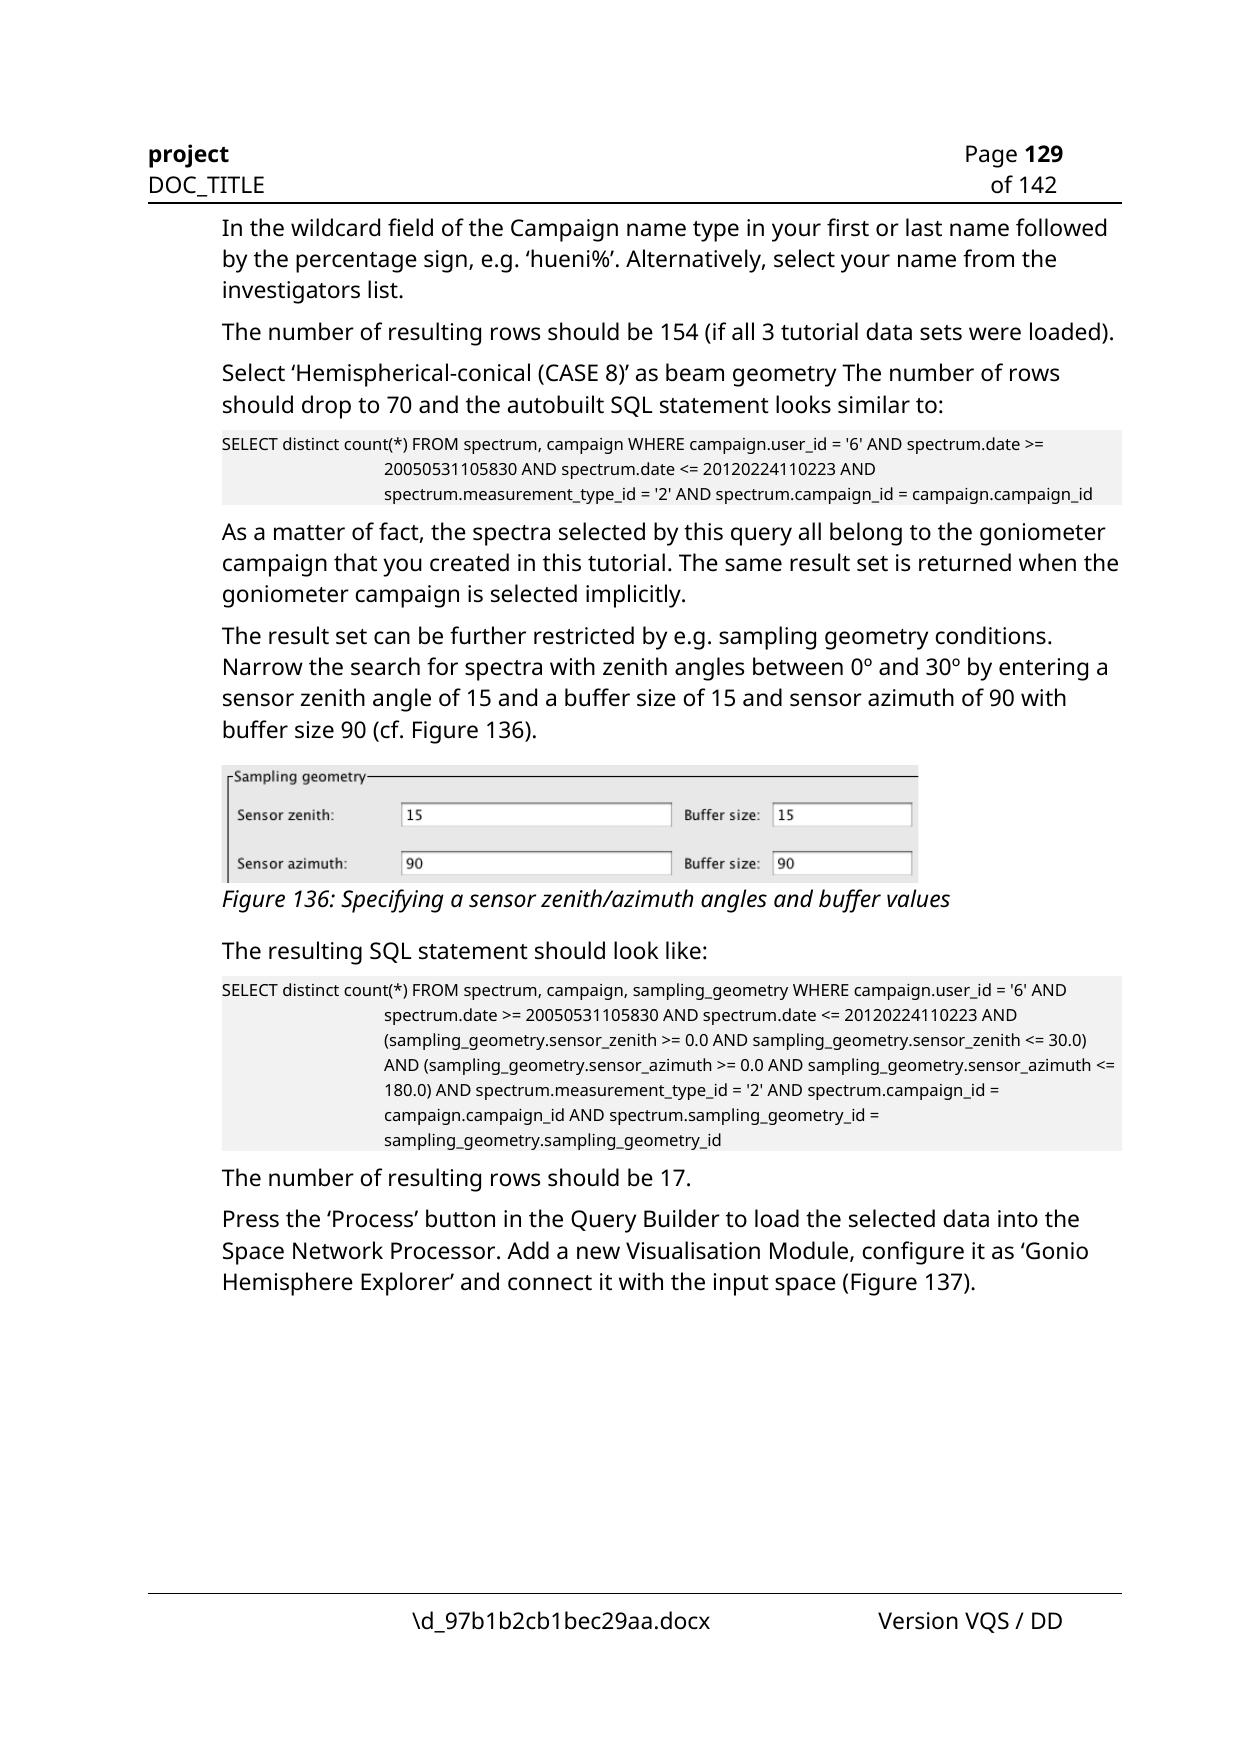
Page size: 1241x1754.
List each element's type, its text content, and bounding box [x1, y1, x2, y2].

text The resulting SQL statement should look like: [222, 934, 1122, 966]
text Select ‘Hemispherical-conical (CASE 8)’ as beam geometry The number of rows should drop to 70 and the autobuilt SQL statement looks similar to: [222, 357, 1122, 420]
text SELECT distinct count(*) FROM spectrum, campaign WHERE campaign.user_id = '6' AND spectrum.date >= 20050531105830 AND spectrum.date <= 20120224110223 AND spectrum.measurement_type_id = '2' AND spectrum.campaign_id = campaign.campaign_id [222, 430, 1122, 505]
text SELECT distinct count(*) FROM spectrum, campaign, sampling_geometry WHERE campaign.user_id = '6' AND spectrum.date >= 20050531105830 AND spectrum.date <= 20120224110223 AND (sampling_geometry.sensor_zenith >= 0.0 AND sampling_geometry.sensor_zenith <= 30.0) AND (sampling_geometry.sensor_azimuth >= 0.0 AND sampling_geometry.sensor_azimuth <= 180.0) AND spectrum.measurement_type_id = '2' AND spectrum.campaign_id = campaign.campaign_id AND spectrum.sampling_geometry_id = sampling_geometry.sampling_geometry_id [222, 976, 1122, 1151]
text The number of resulting rows should be 17. [222, 1162, 1122, 1193]
text As a matter of fact, the spectra selected by this query all belong to the goniometer campaign that you created in this tutorial. The same result set is returned when the goniometer campaign is selected implicitly. [222, 516, 1122, 609]
text The number of resulting rows should be 154 (if all 3 tutorial data sets were loaded). [222, 316, 1122, 347]
text In the wildcard field of the Campaign name type in your first or last name followed by the percentage sign, e.g. ‘hueni%’. Alternatively, select your name from the investigators list. [222, 211, 1122, 305]
picture [221, 765, 919, 883]
